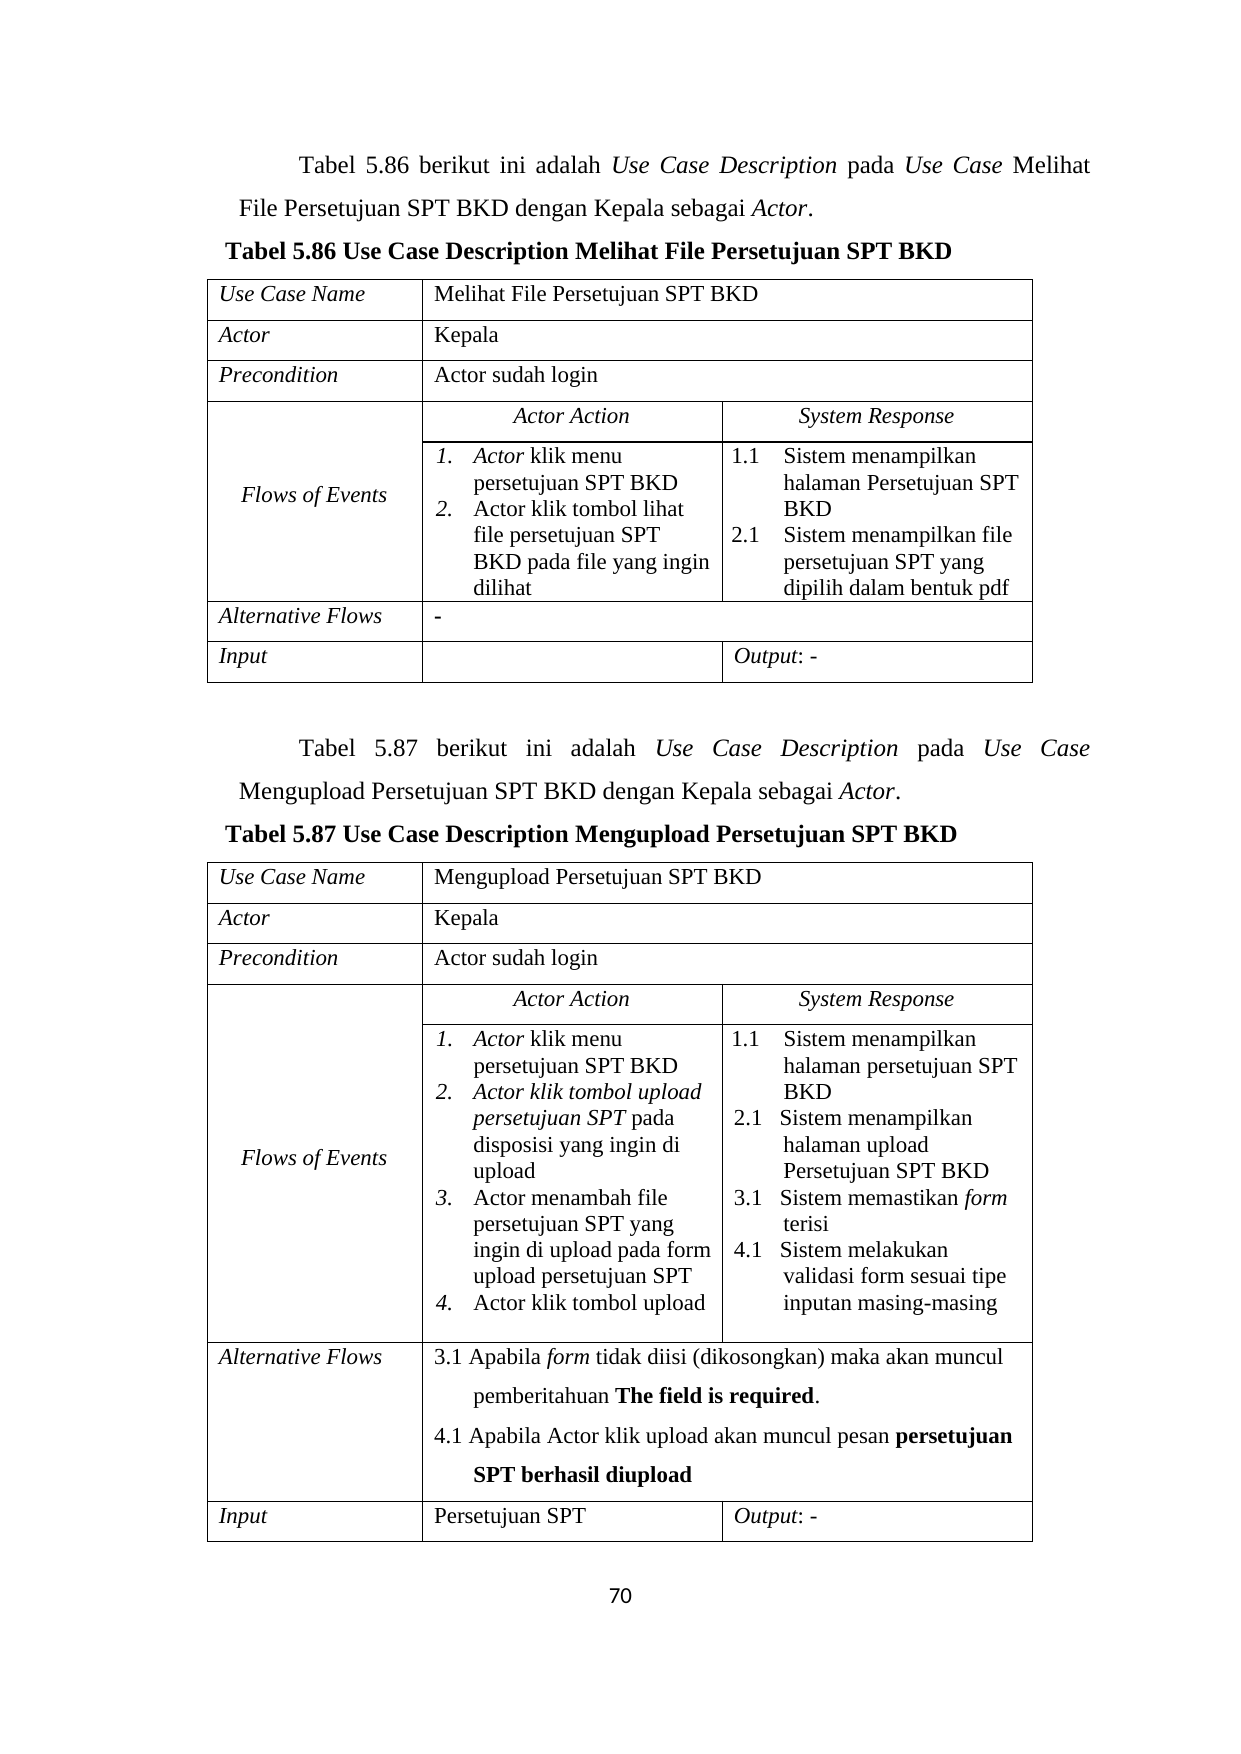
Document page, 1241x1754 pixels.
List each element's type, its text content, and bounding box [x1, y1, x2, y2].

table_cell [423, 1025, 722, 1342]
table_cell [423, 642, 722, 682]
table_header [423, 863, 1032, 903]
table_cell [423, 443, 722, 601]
text Tabel 5.87 berikut ini adalah Use Case Description pada Use Case Mengupload Persetujuan SPT BKD dengan Kepala sebagai Actor. [239, 733, 1090, 805]
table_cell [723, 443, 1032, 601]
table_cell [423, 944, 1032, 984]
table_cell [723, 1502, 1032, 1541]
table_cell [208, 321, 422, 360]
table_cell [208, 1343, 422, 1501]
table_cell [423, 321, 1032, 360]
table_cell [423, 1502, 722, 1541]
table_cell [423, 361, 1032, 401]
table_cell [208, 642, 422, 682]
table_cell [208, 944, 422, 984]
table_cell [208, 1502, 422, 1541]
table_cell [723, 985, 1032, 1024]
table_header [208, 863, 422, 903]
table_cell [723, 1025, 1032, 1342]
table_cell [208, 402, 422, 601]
text Tabel 5.86 Use Case Description Melihat File Persetujuan SPT BKD [225, 236, 1090, 265]
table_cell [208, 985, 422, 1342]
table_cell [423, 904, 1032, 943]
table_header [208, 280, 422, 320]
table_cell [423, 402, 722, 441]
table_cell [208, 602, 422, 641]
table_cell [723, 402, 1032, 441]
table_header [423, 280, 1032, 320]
text Tabel 5.87 Use Case Description Mengupload Persetujuan SPT BKD [225, 819, 1090, 848]
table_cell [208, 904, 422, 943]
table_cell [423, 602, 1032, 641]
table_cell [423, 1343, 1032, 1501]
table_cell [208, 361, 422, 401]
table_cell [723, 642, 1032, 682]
text Tabel 5.86 berikut ini adalah Use Case Description pada Use Case Melihat File Persetujuan SPT BKD dengan Kepala sebagai Actor. [239, 150, 1090, 222]
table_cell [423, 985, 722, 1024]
